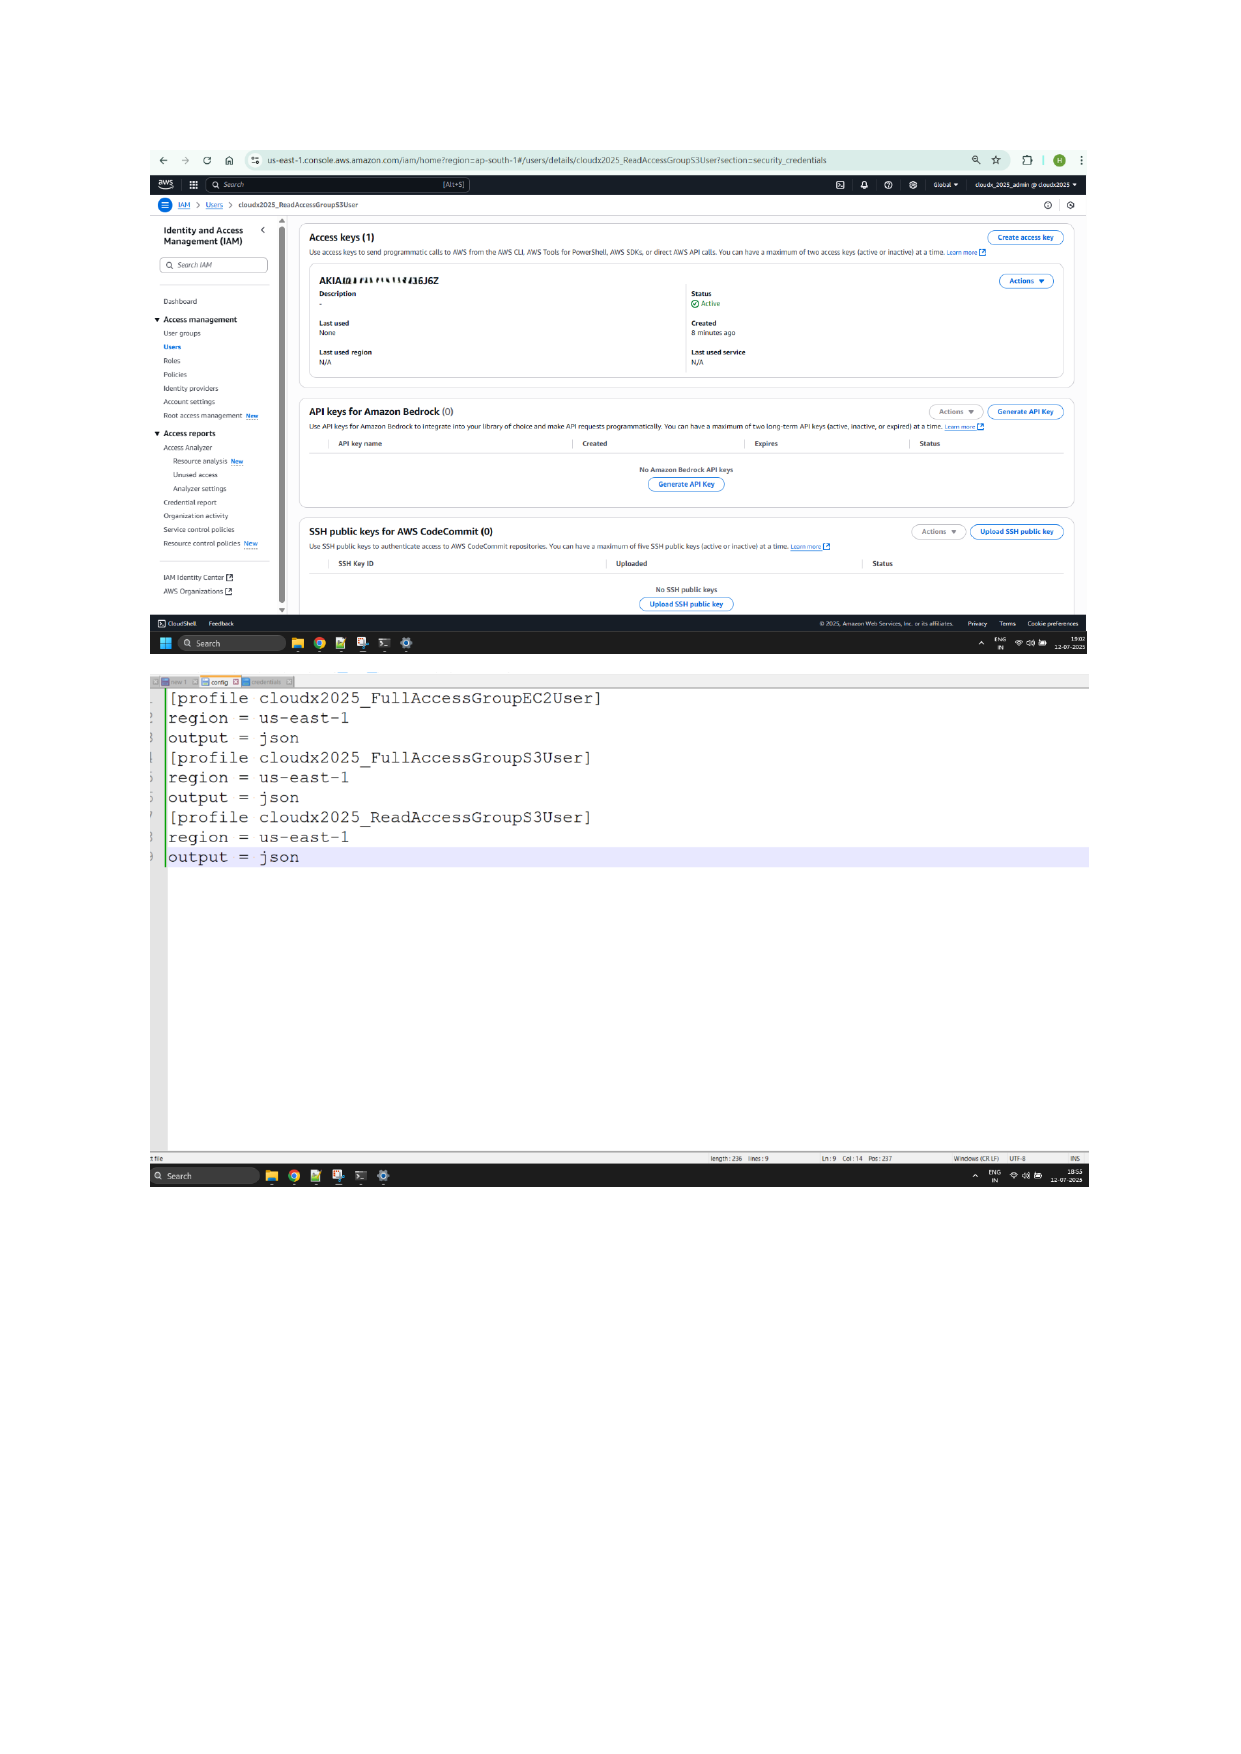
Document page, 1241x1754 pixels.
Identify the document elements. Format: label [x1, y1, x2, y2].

picture [150, 150, 1087, 654]
picture [150, 672, 1089, 1187]
